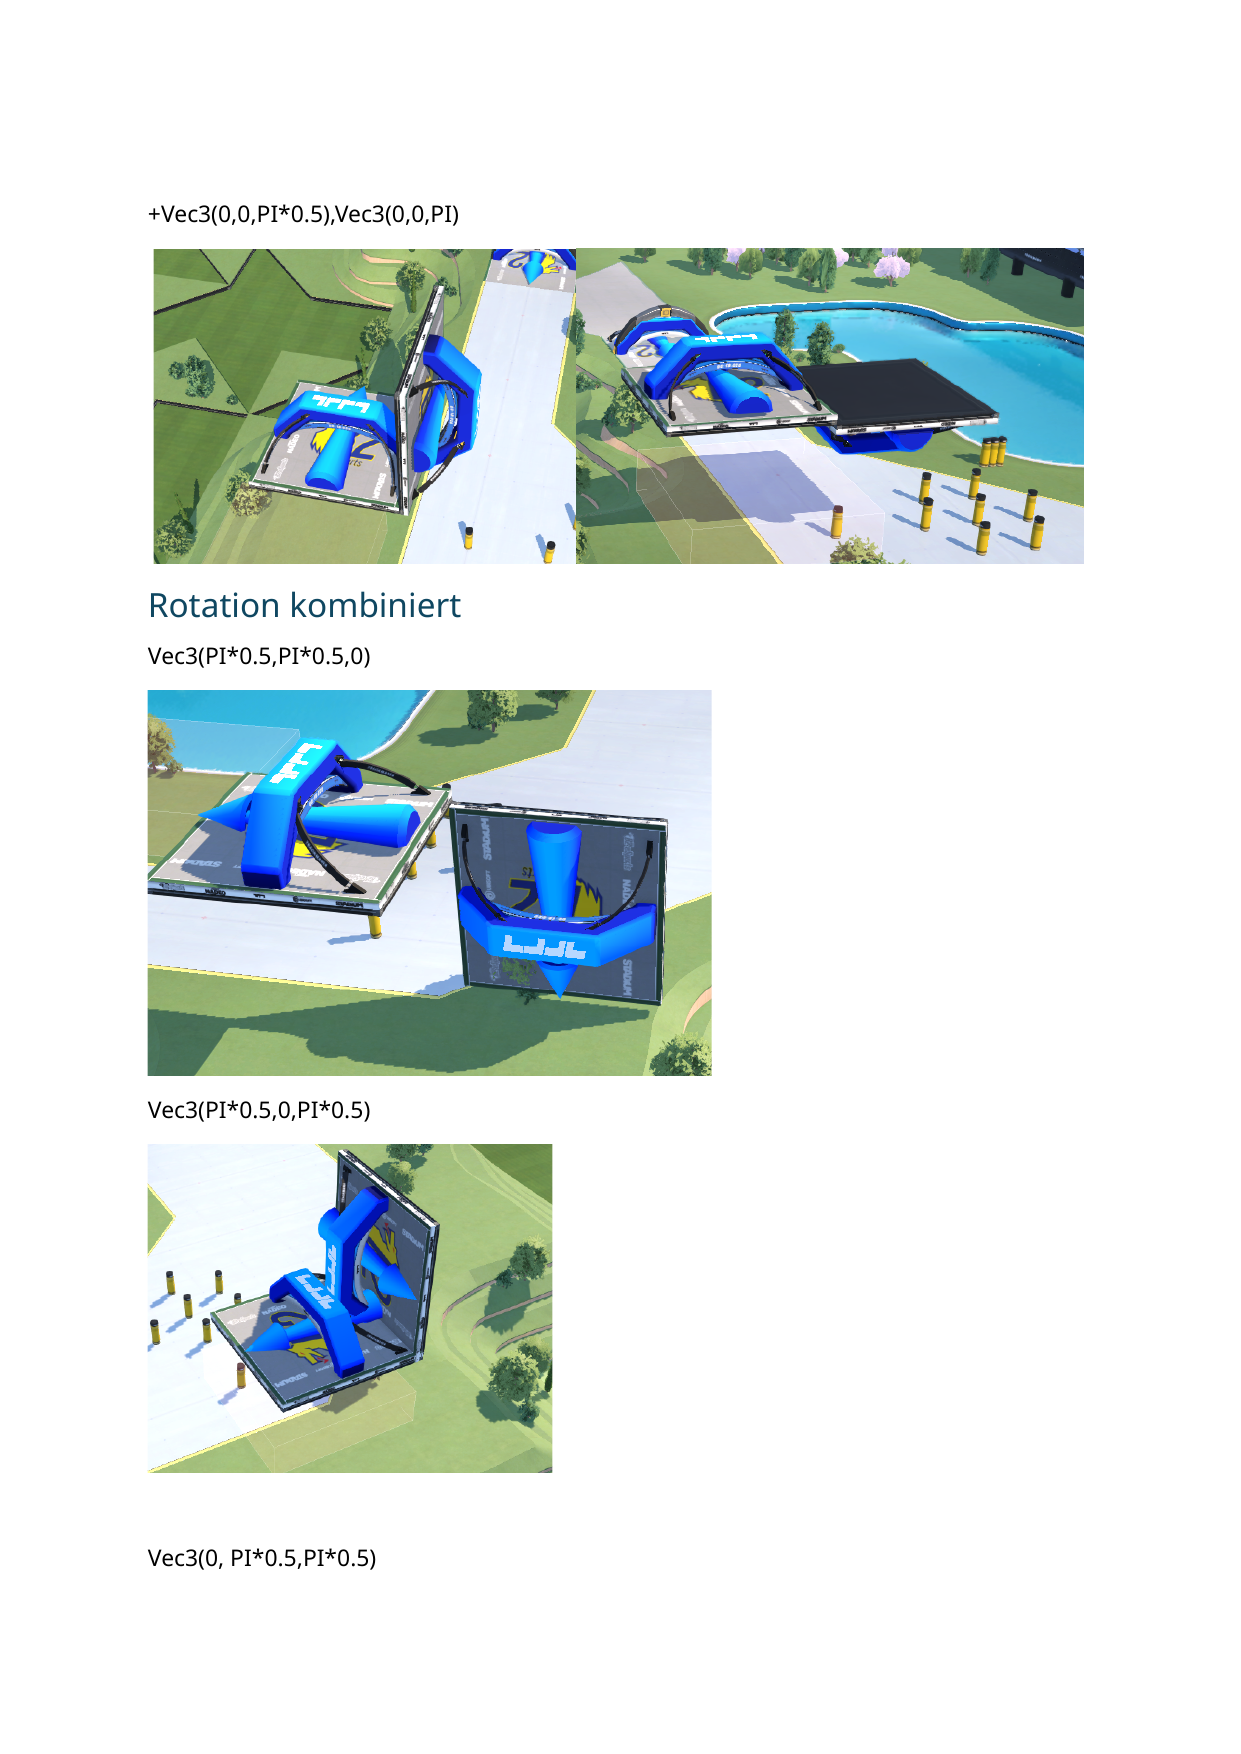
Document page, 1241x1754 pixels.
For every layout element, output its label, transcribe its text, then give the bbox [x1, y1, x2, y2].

subtitle Rotation kombiniert [148, 582, 1093, 628]
picture [147, 1144, 553, 1473]
picture [153, 248, 1084, 564]
text Vec3(PI*0.5,PI*0.5,0) [148, 639, 1093, 671]
picture [147, 690, 712, 1076]
text Vec3(PI*0.5,0,PI*0.5) [148, 1094, 1093, 1126]
text +Vec3(0,0,PI*0.5),Vec3(0,0,PI) [148, 198, 1093, 229]
text Vec3(0, PI*0.5,PI*0.5) [148, 1542, 1093, 1574]
